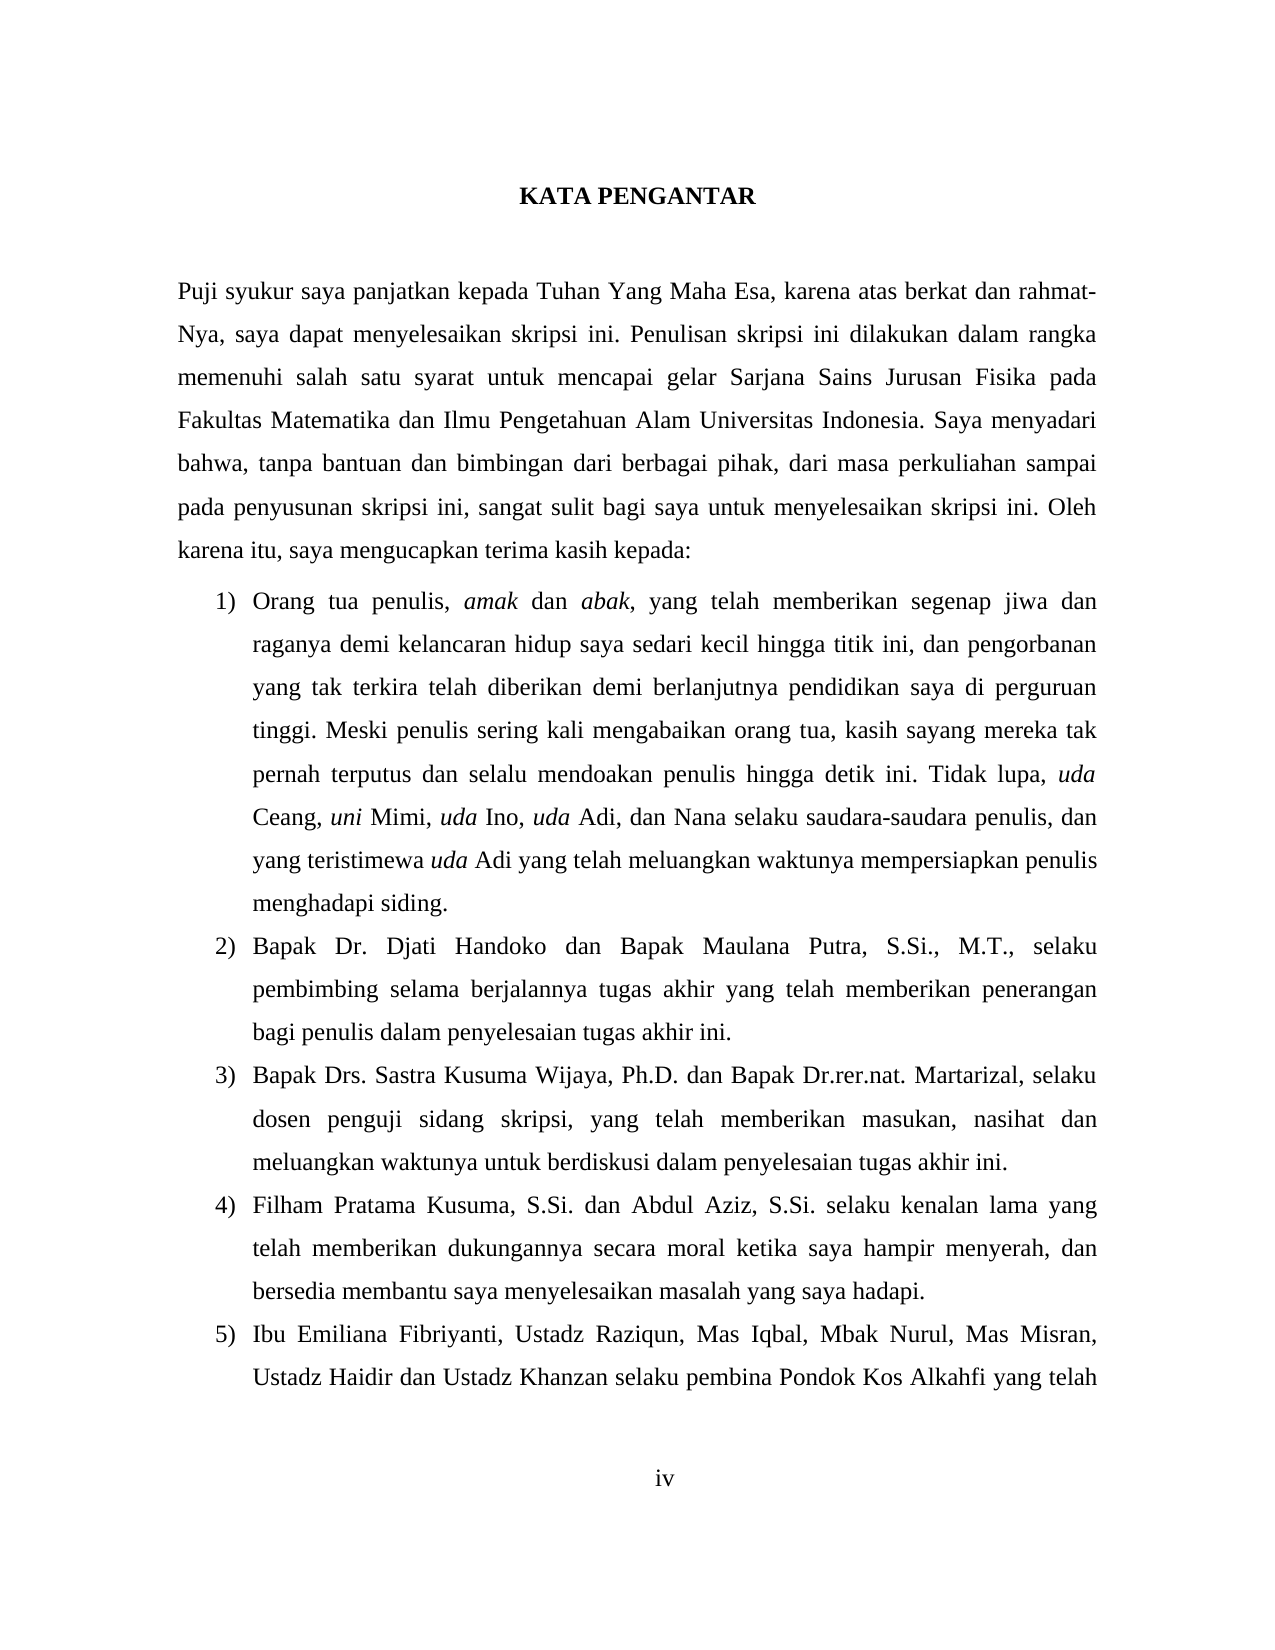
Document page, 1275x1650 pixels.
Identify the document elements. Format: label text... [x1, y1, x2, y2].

list Orang tua penulis, amak dan abak, yang telah memberikan segenap jiwa dan raganya demi kelancaran hidup saya sedari kecil hingga titik ini, dan pengorbanan yang tak terkira telah diberikan demi berlanjutnya pendidikan saya di perguruan tinggi. Meski penulis sering kali mengabaikan orang tua, kasih sayang mereka tak pernah terputus dan selalu mendoakan penulis hingga detik ini. Tidak lupa, uda Ceang, uni Mimi, uda Ino, uda Adi, dan Nana selaku saudara-saudara penulis, dan yang teristimewa uda Adi yang telah meluangkan waktunya mempersiapkan penulis menghadapi siding. [215, 586, 1098, 917]
text Puji syukur saya panjatkan kepada Tuhan Yang Maha Esa, karena atas berkat dan rahmat-Nya, saya dapat menyelesaikan skripsi ini. Penulisan skripsi ini dilakukan dalam rangka memenuhi salah satu syarat untuk mencapai gelar Sarjana Sains Jurusan Fisika pada Fakultas Matematika dan Ilmu Pengetahuan Alam Universitas Indonesia. Saya menyadari bahwa, tanpa bantuan dan bimbingan dari berbagai pihak, dari masa perkuliahan sampai pada penyusunan skripsi ini, sangat sulit bagi saya untuk menyelesaikan skripsi ini. Oleh karena itu, saya mengucapkan terima kasih kepada: [177, 276, 1098, 563]
list Filham Pratama Kusuma, S.Si. dan Abdul Aziz, S.Si. selaku kenalan lama yang telah memberikan dukungannya secara moral ketika saya hampir menyerah, dan bersedia membantu saya menyelesaikan masalah yang saya hadapi. [215, 1190, 1098, 1305]
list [215, 1319, 1098, 1391]
list Bapak Drs. Sastra Kusuma Wijaya, Ph.D. dan Bapak Dr.rer.nat. Martarizal, selaku dosen penguji sidang skripsi, yang telah memberikan masukan, nasihat dan meluangkan waktunya untuk berdiskusi dalam penyelesaian tugas akhir ini. [215, 1061, 1098, 1176]
list Bapak Dr. Djati Handoko dan Bapak Maulana Putra, S.Si., M.T., selaku pembimbing selama berjalannya tugas akhir yang telah memberikan penerangan bagi penulis dalam penyelesaian tugas akhir ini. [215, 931, 1098, 1046]
subtitle KATA PENGANTAR [177, 181, 1098, 210]
